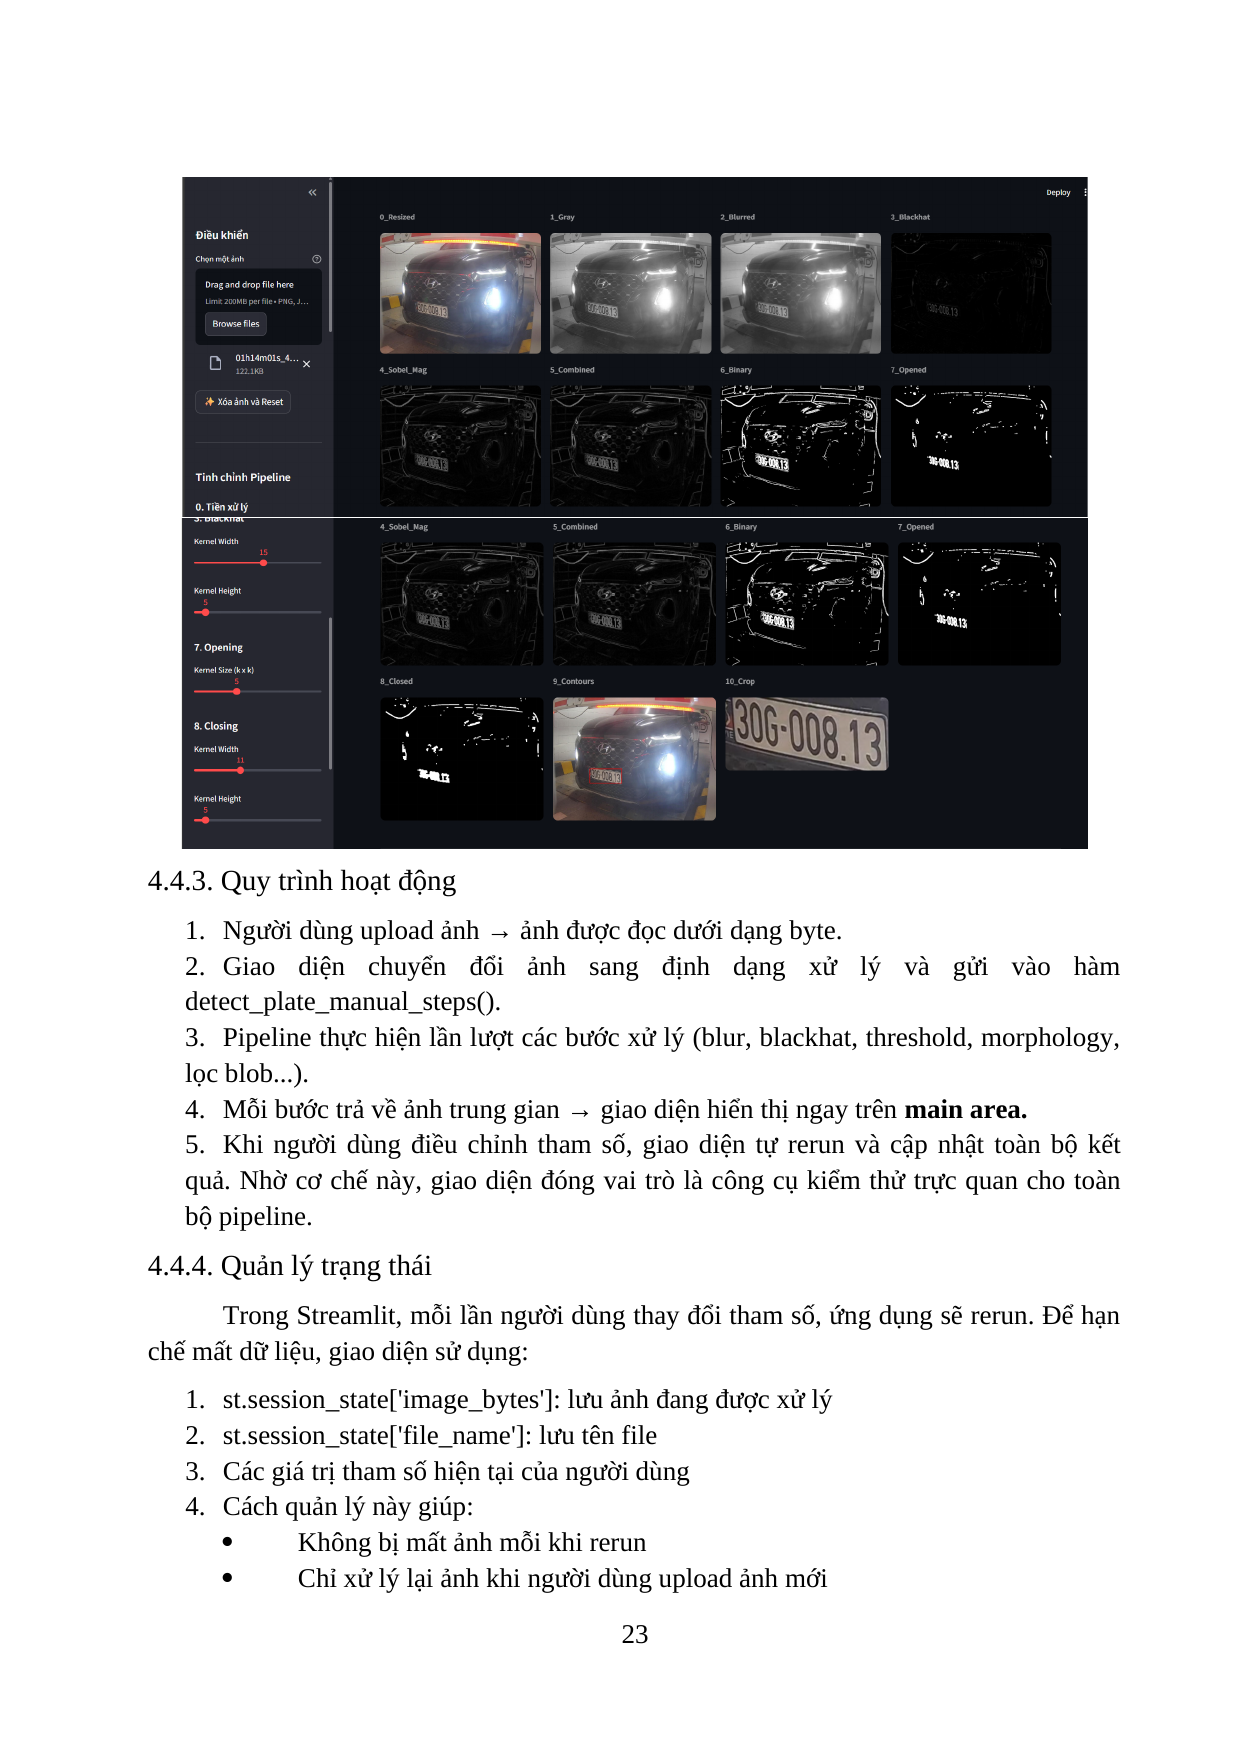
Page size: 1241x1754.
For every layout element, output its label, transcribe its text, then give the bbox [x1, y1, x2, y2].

list Người dùng upload ảnh → ảnh được đọc dưới dạng byte. [185, 914, 1122, 945]
picture [182, 177, 1088, 517]
picture [181, 518, 1088, 849]
list Không bị mất ảnh mỗi khi rerun [148, 1526, 1122, 1557]
subtitle 4.4.3. Quy trình hoạt động [148, 863, 1122, 897]
list Các giá trị tham số hiện tại của người dùng [185, 1454, 1122, 1486]
subtitle 4.4.4. Quản lý trạng thái [148, 1248, 1122, 1282]
list Pipeline thực hiện lần lượt các bước xử lý (blur, blackhat, threshold, morphology, lọc blob...). [185, 1021, 1122, 1088]
list Mỗi bước trả về ảnh trung gian → giao diện hiển thị ngay trên main area. [185, 1093, 1122, 1124]
list Khi người dùng điều chỉnh tham số, giao diện tự rerun và cập nhật toàn bộ kết quả. Nhờ cơ chế này, giao diện đóng vai trò là công cụ kiểm thử trực quan cho toàn bộ pipeline. [185, 1128, 1122, 1231]
list Giao diện chuyển đổi ảnh sang định dạng xử lý và gửi vào hàm detect_plate_manual_steps(). [185, 950, 1122, 1017]
list st.session_state['image_bytes']: lưu ảnh đang được xử lý [185, 1383, 1122, 1414]
list Cách quản lý này giúp: [185, 1490, 1122, 1521]
list Chỉ xử lý lại ảnh khi người dùng upload ảnh mới [148, 1562, 1122, 1593]
list st.session_state['file_name']: lưu tên file [185, 1419, 1122, 1450]
text Trong Streamlit, mỗi lần người dùng thay đổi tham số, ứng dụng sẽ rerun. Để hạn chế mất dữ liệu, giao diện sử dụng: [148, 1299, 1122, 1366]
